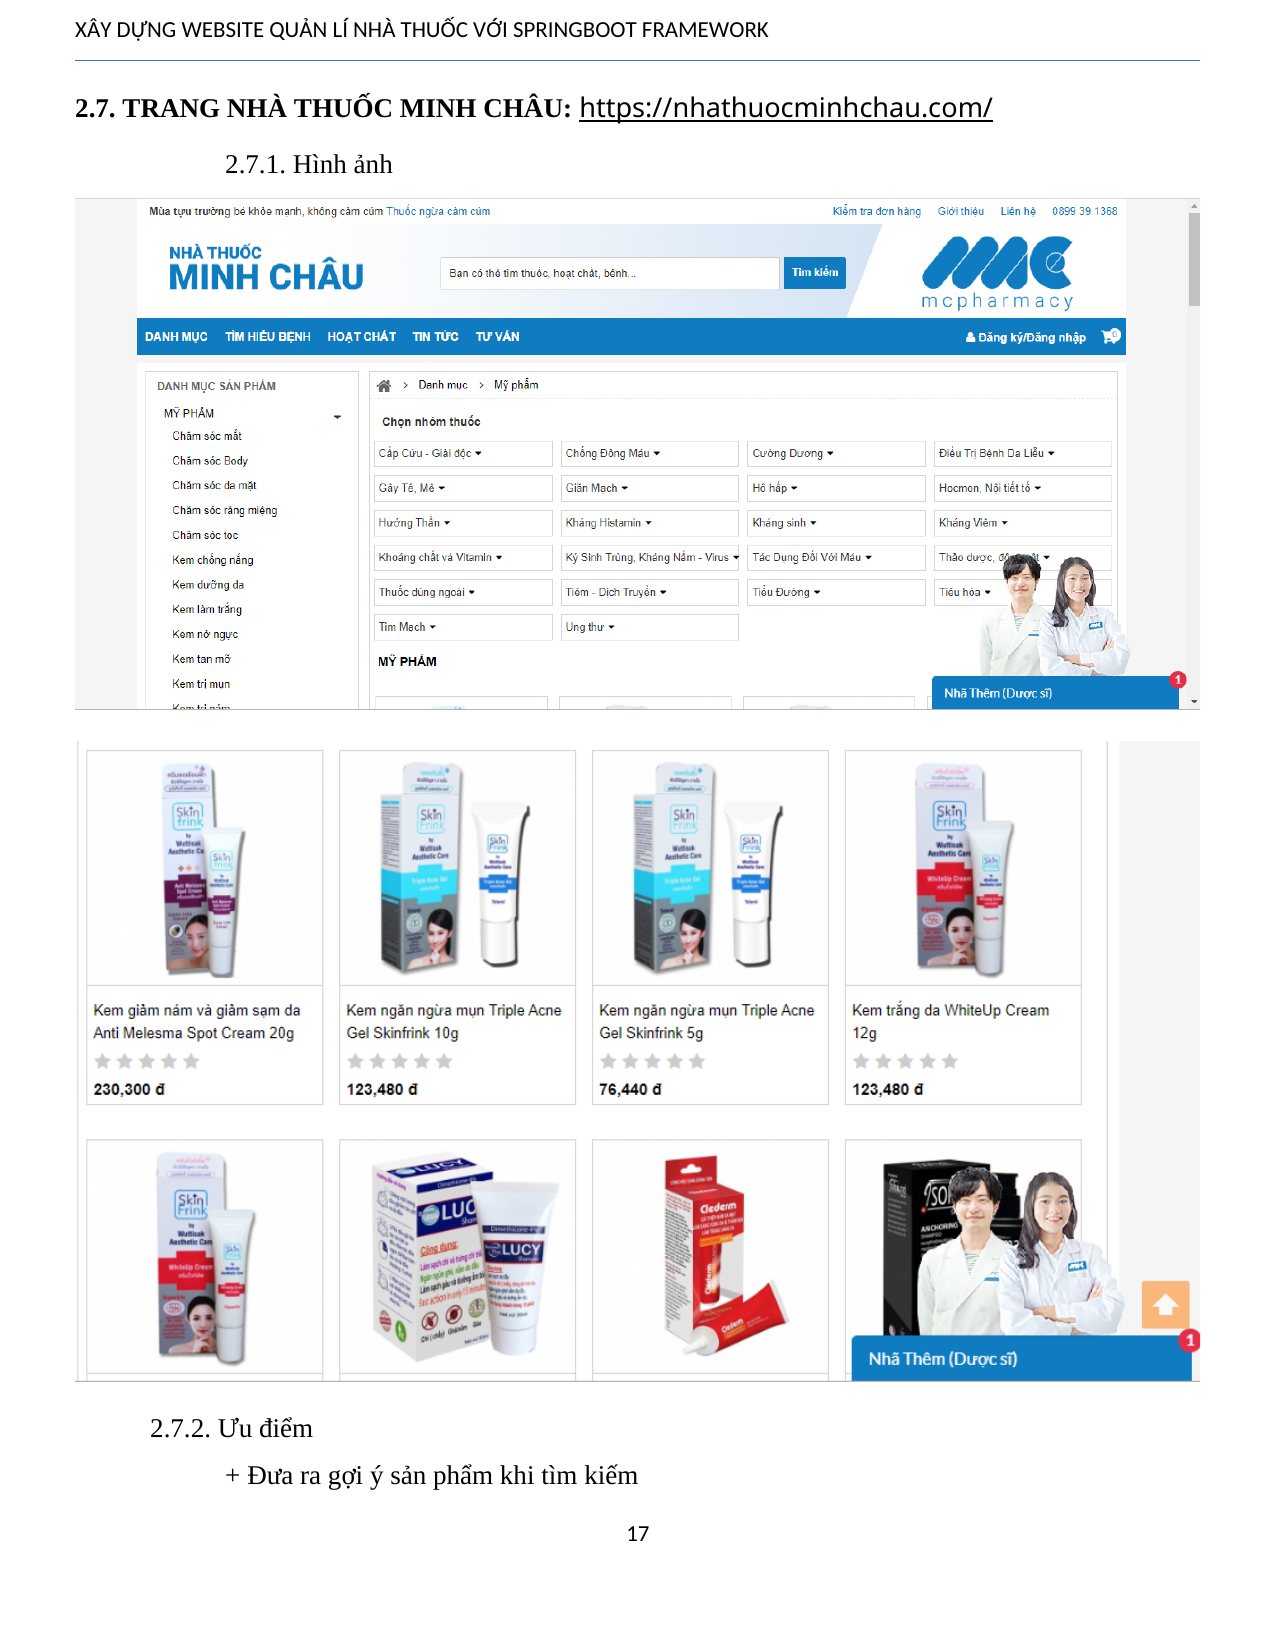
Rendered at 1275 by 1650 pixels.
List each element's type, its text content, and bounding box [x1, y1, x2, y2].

list 2.7.2. Ưu điểm [150, 1413, 1200, 1444]
list + Đưa ra gợi ý sản phẩm khi tìm kiếm [150, 1459, 1200, 1490]
picture [75, 195, 1200, 712]
subtitle 2.7.1. Hình ảnh [150, 148, 1200, 179]
picture [75, 741, 1200, 1382]
subtitle 2.7. TRANG NHÀ THUỐC MINH CHÂU: https://nhathuocminhchau.com/ [75, 89, 1200, 126]
